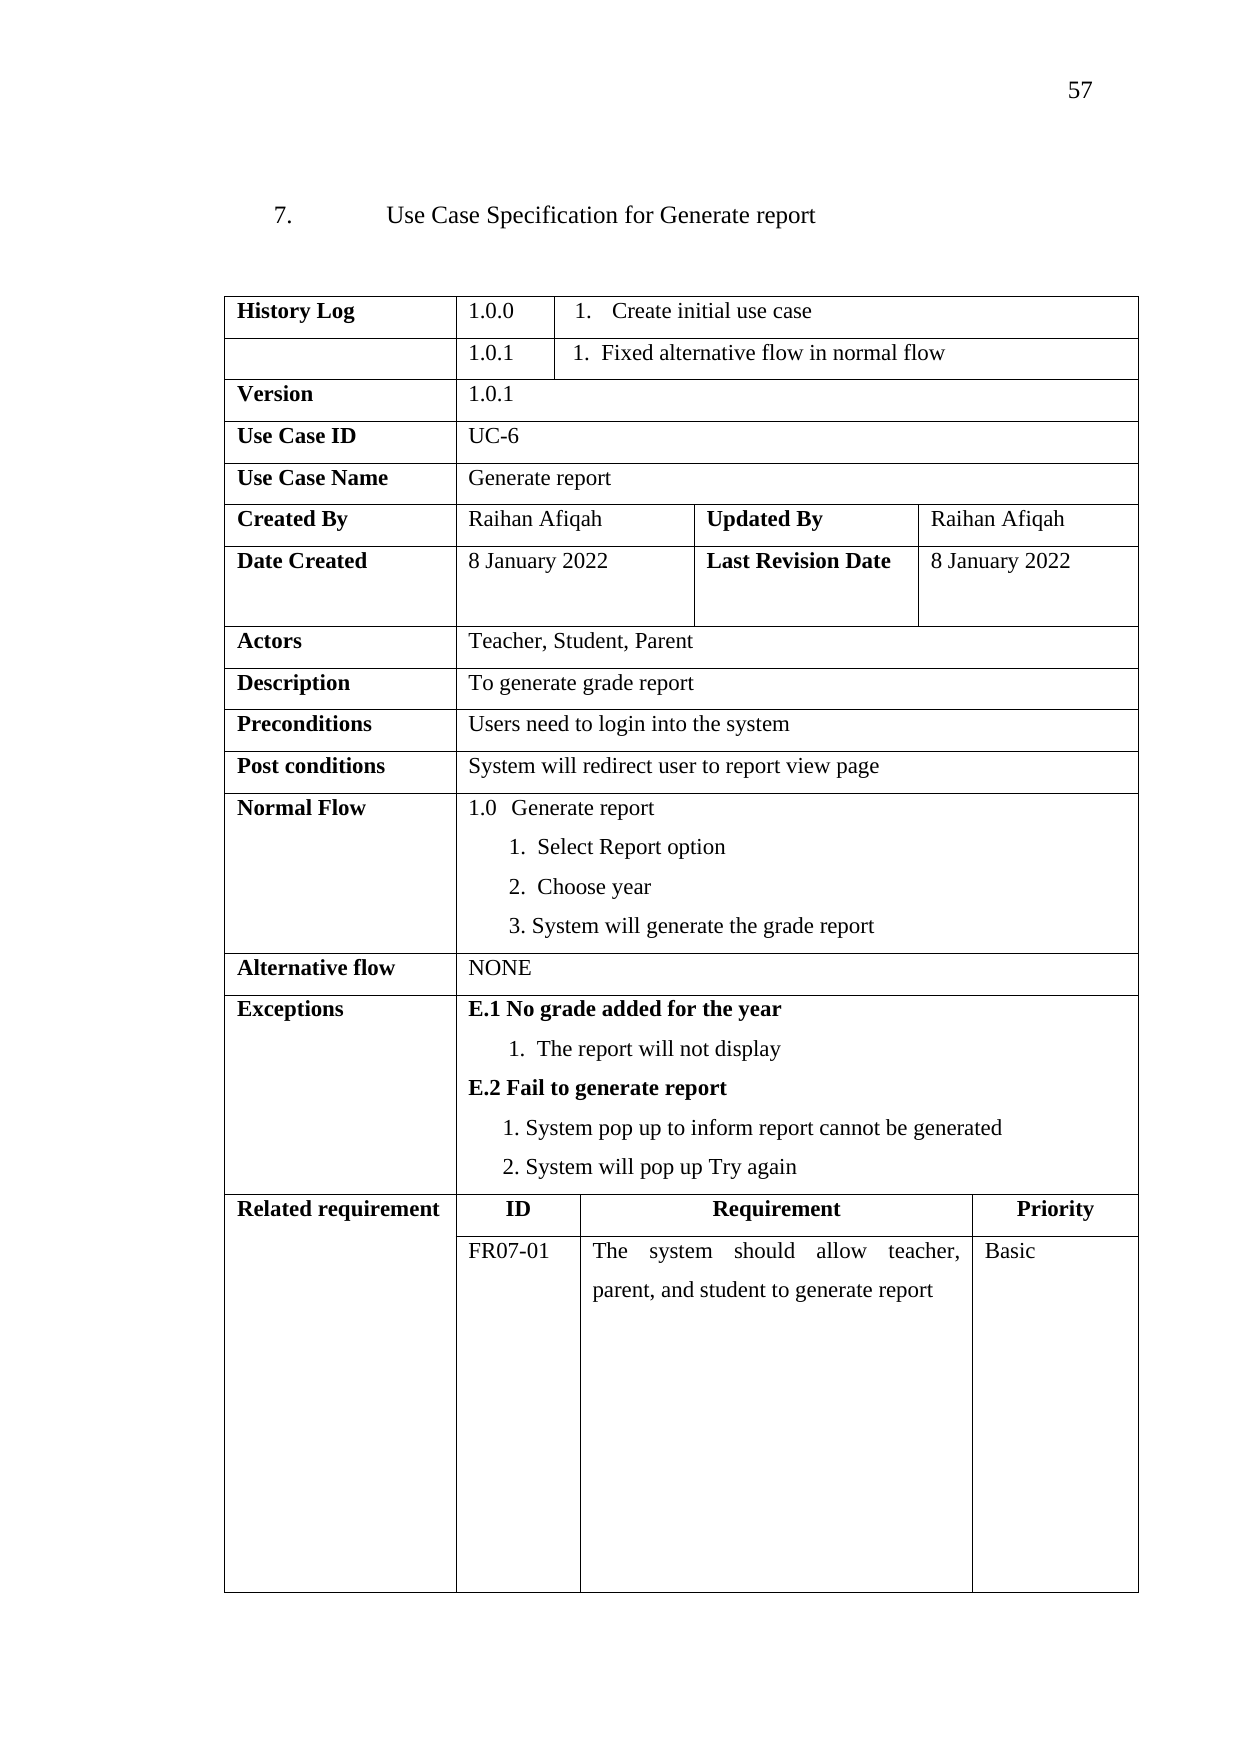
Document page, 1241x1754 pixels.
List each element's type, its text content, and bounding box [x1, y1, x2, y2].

table_cell Use Case Name [225, 464, 456, 504]
table_cell 8 January 2022 [457, 547, 694, 626]
table_cell System will redirect user to report view page [457, 752, 1138, 793]
table_cell Priority [973, 1195, 1138, 1236]
table_cell To generate grade report [457, 669, 1138, 709]
table_cell Alternative flow [225, 954, 456, 994]
table_cell 1. Fixed alternative flow in normal flow [555, 339, 1138, 379]
table_header 1.0.0 [457, 297, 554, 338]
table_cell ID [457, 1195, 580, 1236]
table_cell 8 January 2022 [919, 547, 1138, 626]
table_cell FR07-01 [457, 1237, 580, 1592]
table_cell Raihan Afiqah [919, 505, 1138, 546]
table_cell Raihan Afiqah [457, 505, 694, 546]
table_cell Teacher, Student, Parent [457, 627, 1138, 668]
table_cell Exceptions [225, 996, 456, 1194]
table_cell Users need to login into the system [457, 710, 1138, 751]
table_cell Last Revision Date [695, 547, 918, 626]
table_cell Date Created [225, 547, 456, 626]
table_cell Generate report [457, 464, 1138, 504]
list Use Case Specification for Generate report [274, 201, 1092, 229]
table_cell Use Case ID [225, 422, 456, 463]
table_cell Basic [973, 1237, 1138, 1592]
table_cell 1.0.1 [457, 339, 554, 379]
table_cell Preconditions [225, 710, 456, 751]
table_cell Normal Flow [225, 794, 456, 953]
table_cell Version [225, 380, 456, 421]
table_cell NONE [457, 954, 1138, 994]
table_header Create initial use case [555, 297, 1138, 338]
table_cell 1.0.1 [457, 380, 1138, 421]
table_cell UC-6 [457, 422, 1138, 463]
table_cell Updated By [695, 505, 918, 546]
table_cell Created By [225, 505, 456, 546]
table_cell Related requirement [225, 1195, 456, 1592]
table_cell Actors [225, 627, 456, 668]
table_cell Description [225, 669, 456, 709]
table_header History Log [225, 297, 456, 338]
table_cell E.1 No grade added for the year 1. The report will not display E.2 Fail to generate report 1. System pop up to inform report cannot be generated 2. System will pop up Try again [457, 996, 1138, 1194]
table_cell The system should allow teacher, parent, and student to generate report [581, 1237, 972, 1592]
table_cell Requirement [581, 1195, 972, 1236]
table_cell Generate report 1. Select Report option 2. Choose year 3. System will generate the grade report [457, 794, 1138, 953]
table_cell [225, 339, 456, 379]
table_cell Post conditions [225, 752, 456, 793]
